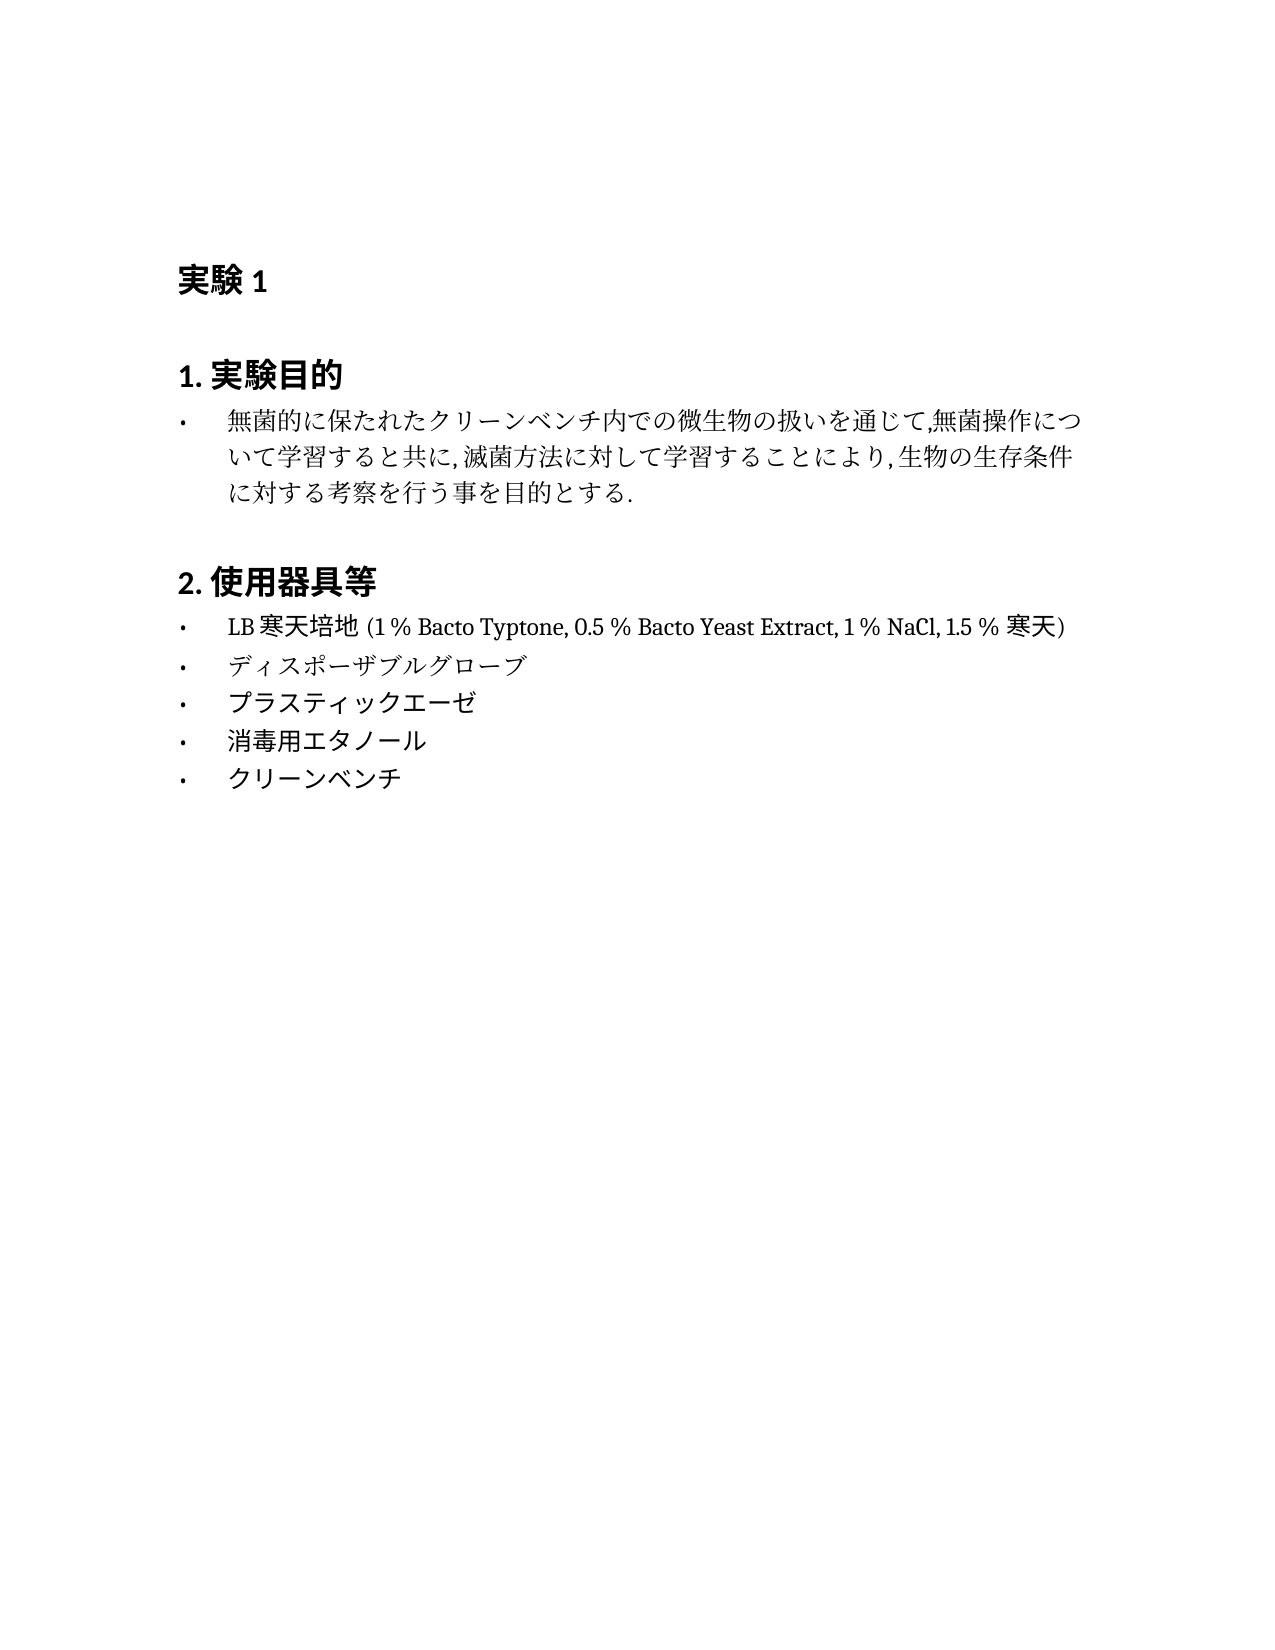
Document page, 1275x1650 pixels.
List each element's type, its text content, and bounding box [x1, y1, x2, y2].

list 無菌的に保たれたクリーンベンチ内での微生物の扱いを通じて,無菌操作について学習すると共に, 滅菌方法に対して学習することにより, 生物の生存条件に対する考察を行う事を目的とする. [177, 401, 1098, 509]
list プラスティックエーゼ [177, 686, 1098, 720]
subtitle 1. 実験目的 [177, 352, 1098, 398]
list ディスポーザブルグローブ [177, 646, 1098, 682]
list クリーンベンチ [177, 761, 1098, 796]
list LB寒天培地 (1 % Bacto Typtone, 0.5 % Bacto Yeast Extract, 1 % NaCl, 1.5 % 寒天) [177, 608, 1098, 642]
subtitle 実験1 [177, 257, 1098, 302]
subtitle 2. 使用器具等 [177, 559, 1098, 604]
list 消毒用エタノール [177, 724, 1098, 758]
